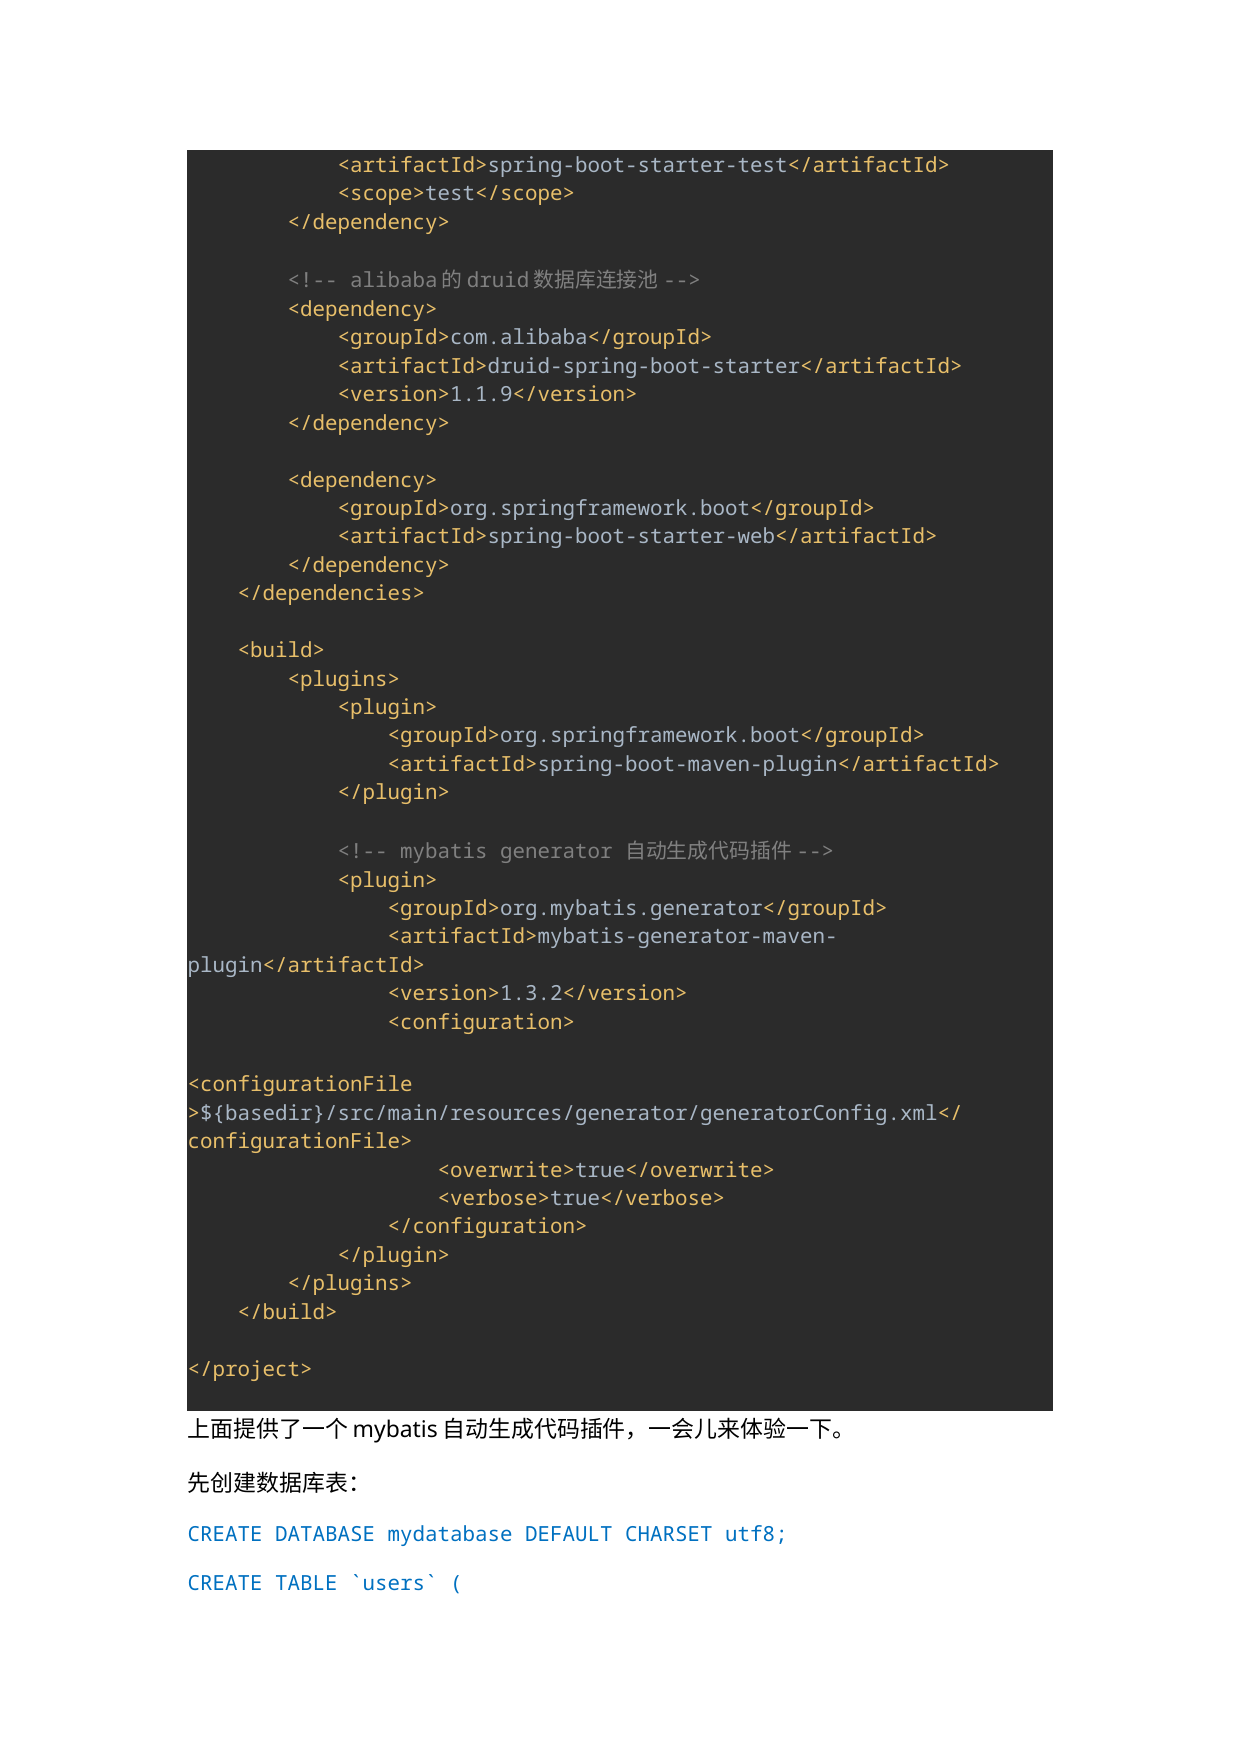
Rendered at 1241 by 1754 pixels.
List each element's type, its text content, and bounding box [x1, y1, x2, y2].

text CREATE TABLE `users` ( [187, 1568, 1053, 1597]
text CREATE DATABASE mydatabase DEFAULT CHARSET utf8; [187, 1519, 1053, 1547]
text 先创建数据库表： [187, 1465, 1053, 1498]
text 上面提供了一个mybatis自动生成代码插件，一会儿来体验一下。 [187, 1411, 1053, 1444]
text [187, 150, 1053, 1382]
